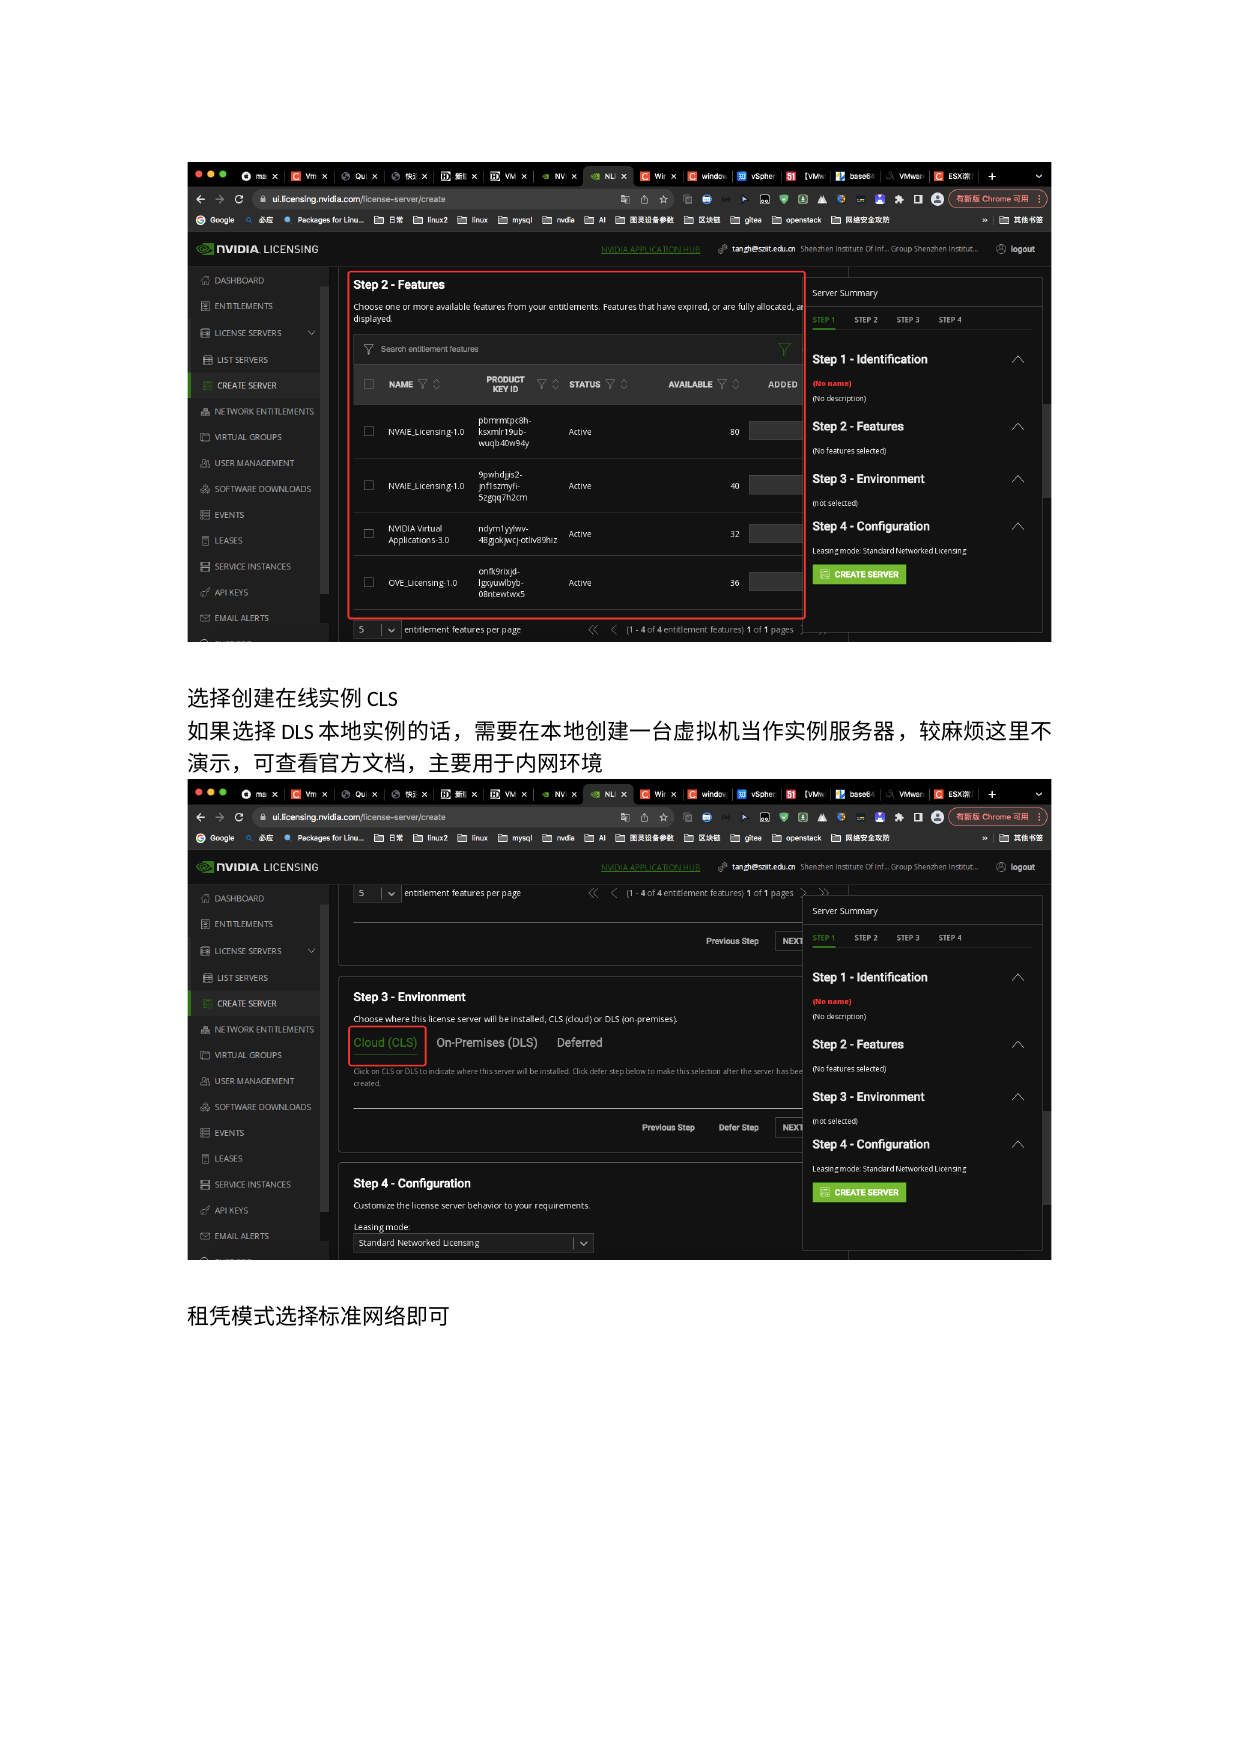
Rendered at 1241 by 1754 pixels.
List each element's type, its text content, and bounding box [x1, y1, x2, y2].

text 如果选择DLS本地实例的话，需要在本地创建一台虚拟机当作实例服务器，较麻烦这里不演示，可查看官方文档，主要用于内网环境 [187, 714, 1053, 779]
picture [187, 162, 1052, 642]
text 选择创建在线实例CLS [187, 682, 1053, 714]
picture [187, 779, 1052, 1260]
text 租凭模式选择标准网络即可 [187, 1299, 1053, 1332]
